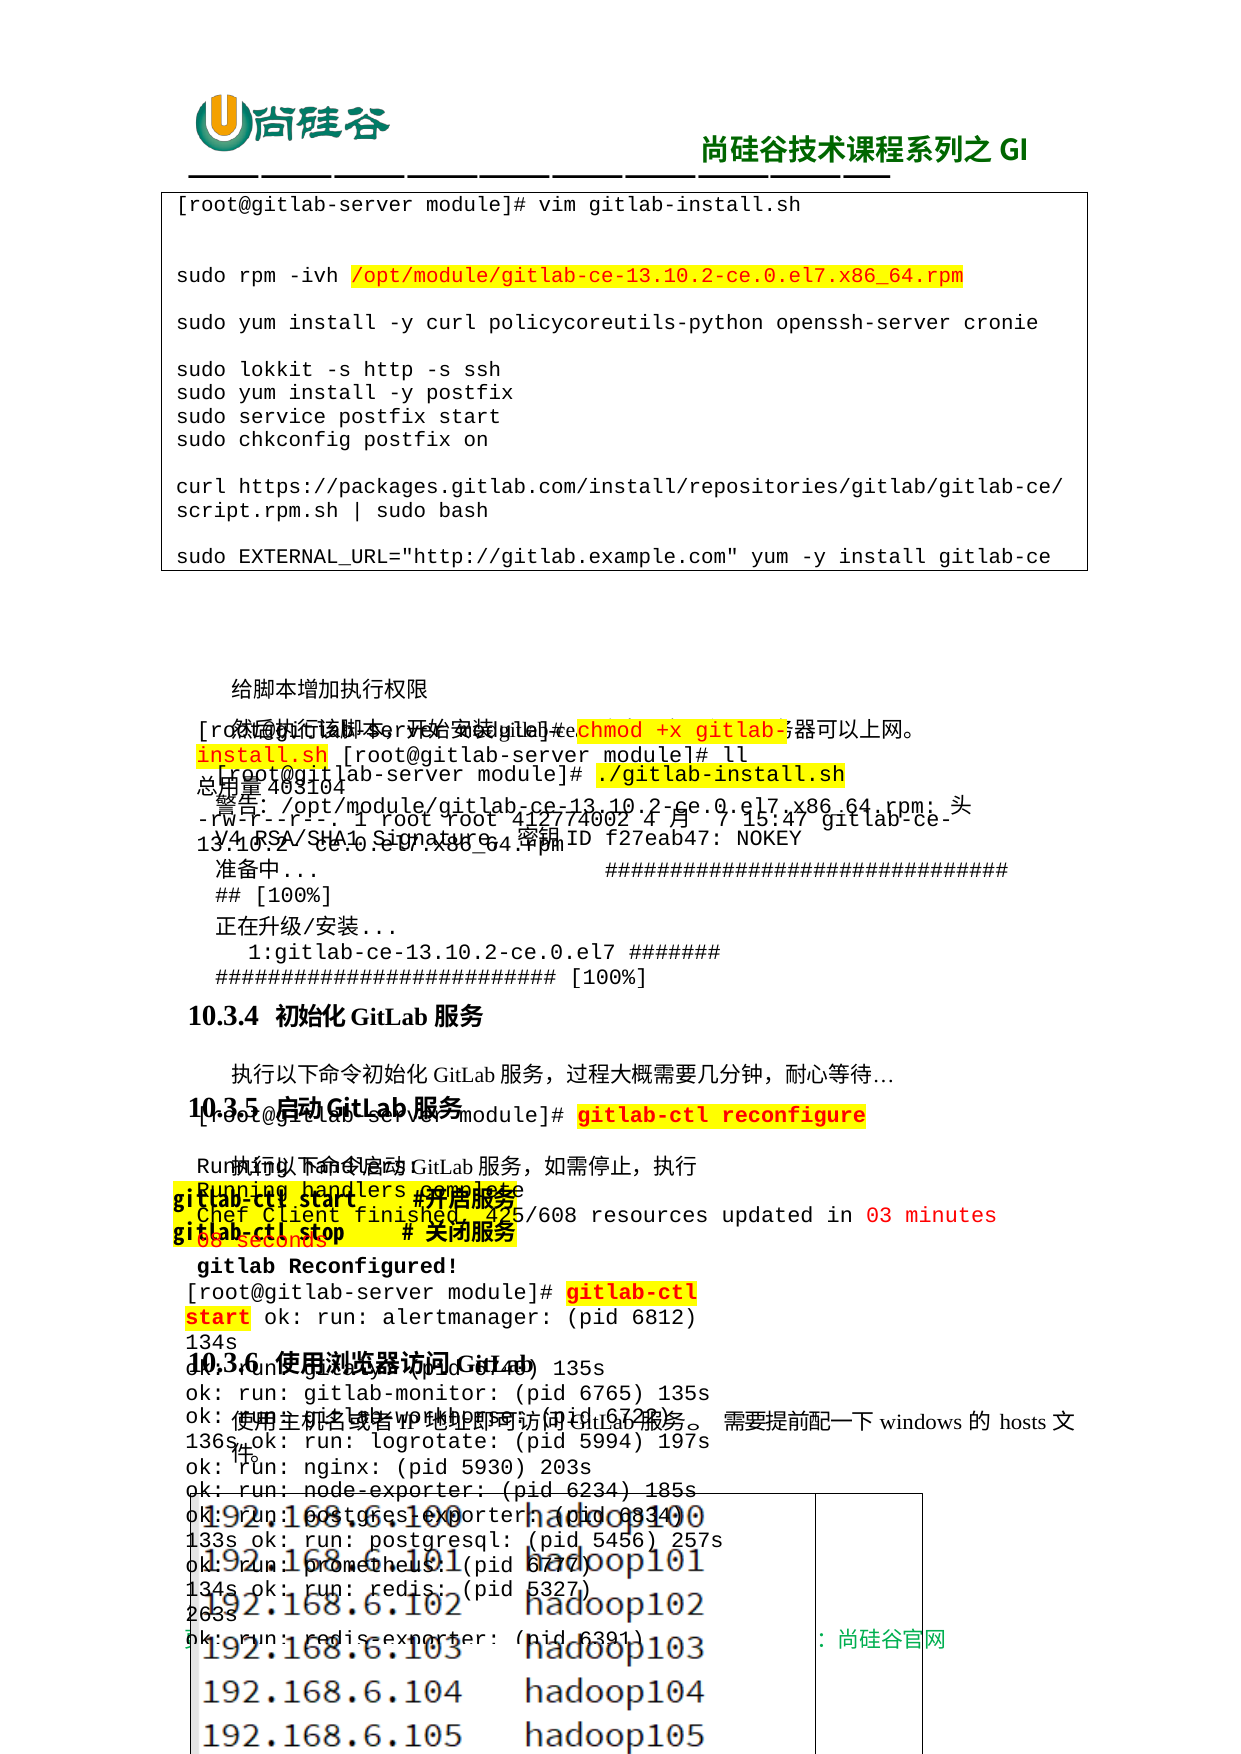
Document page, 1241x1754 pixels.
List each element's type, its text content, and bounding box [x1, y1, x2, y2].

text 然后执行该脚本，开始安装 gitlab-ce。注意一定要保证服务器可以上网。 [231, 712, 1076, 744]
subtitle 初始化 GitLab 服务 [187, 997, 1076, 1033]
picture [187, 88, 395, 157]
text gitlab-ctl start #开启服务 [517, 1181, 1076, 1214]
text 给脚本增加执行权限 [231, 672, 1076, 704]
text 执行以下命令初始化 GitLab 服务，过程大概需要几分钟，耐心等待… [231, 1057, 1076, 1089]
text 执行以下命令启动 GitLab 服务，如需停止，执行 [231, 1149, 1076, 1181]
text gitlab-ctl stop # 关闭服务 [517, 1214, 1076, 1247]
subtitle 启动 GitLab 服务 [187, 1089, 1076, 1125]
text 使用主机名或者IP 地址即可访问GitLab 服务。需要提前配一下 windows 的hosts 文件。 [231, 1404, 1076, 1467]
subtitle 使用浏览器访问 GitLab [187, 1344, 1076, 1380]
picture [191, 1494, 815, 1754]
table_header [root@gitlab-server module]# vim gitlab-install.sh sudo rpm -ivh /opt/module/gitlab-ce-13.10.2-ce.0.el7.x86_64.rpm sudo yum install -y curl policycoreutils-python openssh-server cronie sudo lokkit -s http -s ssh sudo yum install -y postfix sudo service postfix start sudo chkconfig postfix on curl https://packages.gitlab.com/install/repositories/gitlab/gitlab-ce/script.rpm.sh | sudo bash sudo EXTERNAL_URL="http://gitlab.example.com" yum -y install gitlab-ce [162, 193, 1087, 569]
